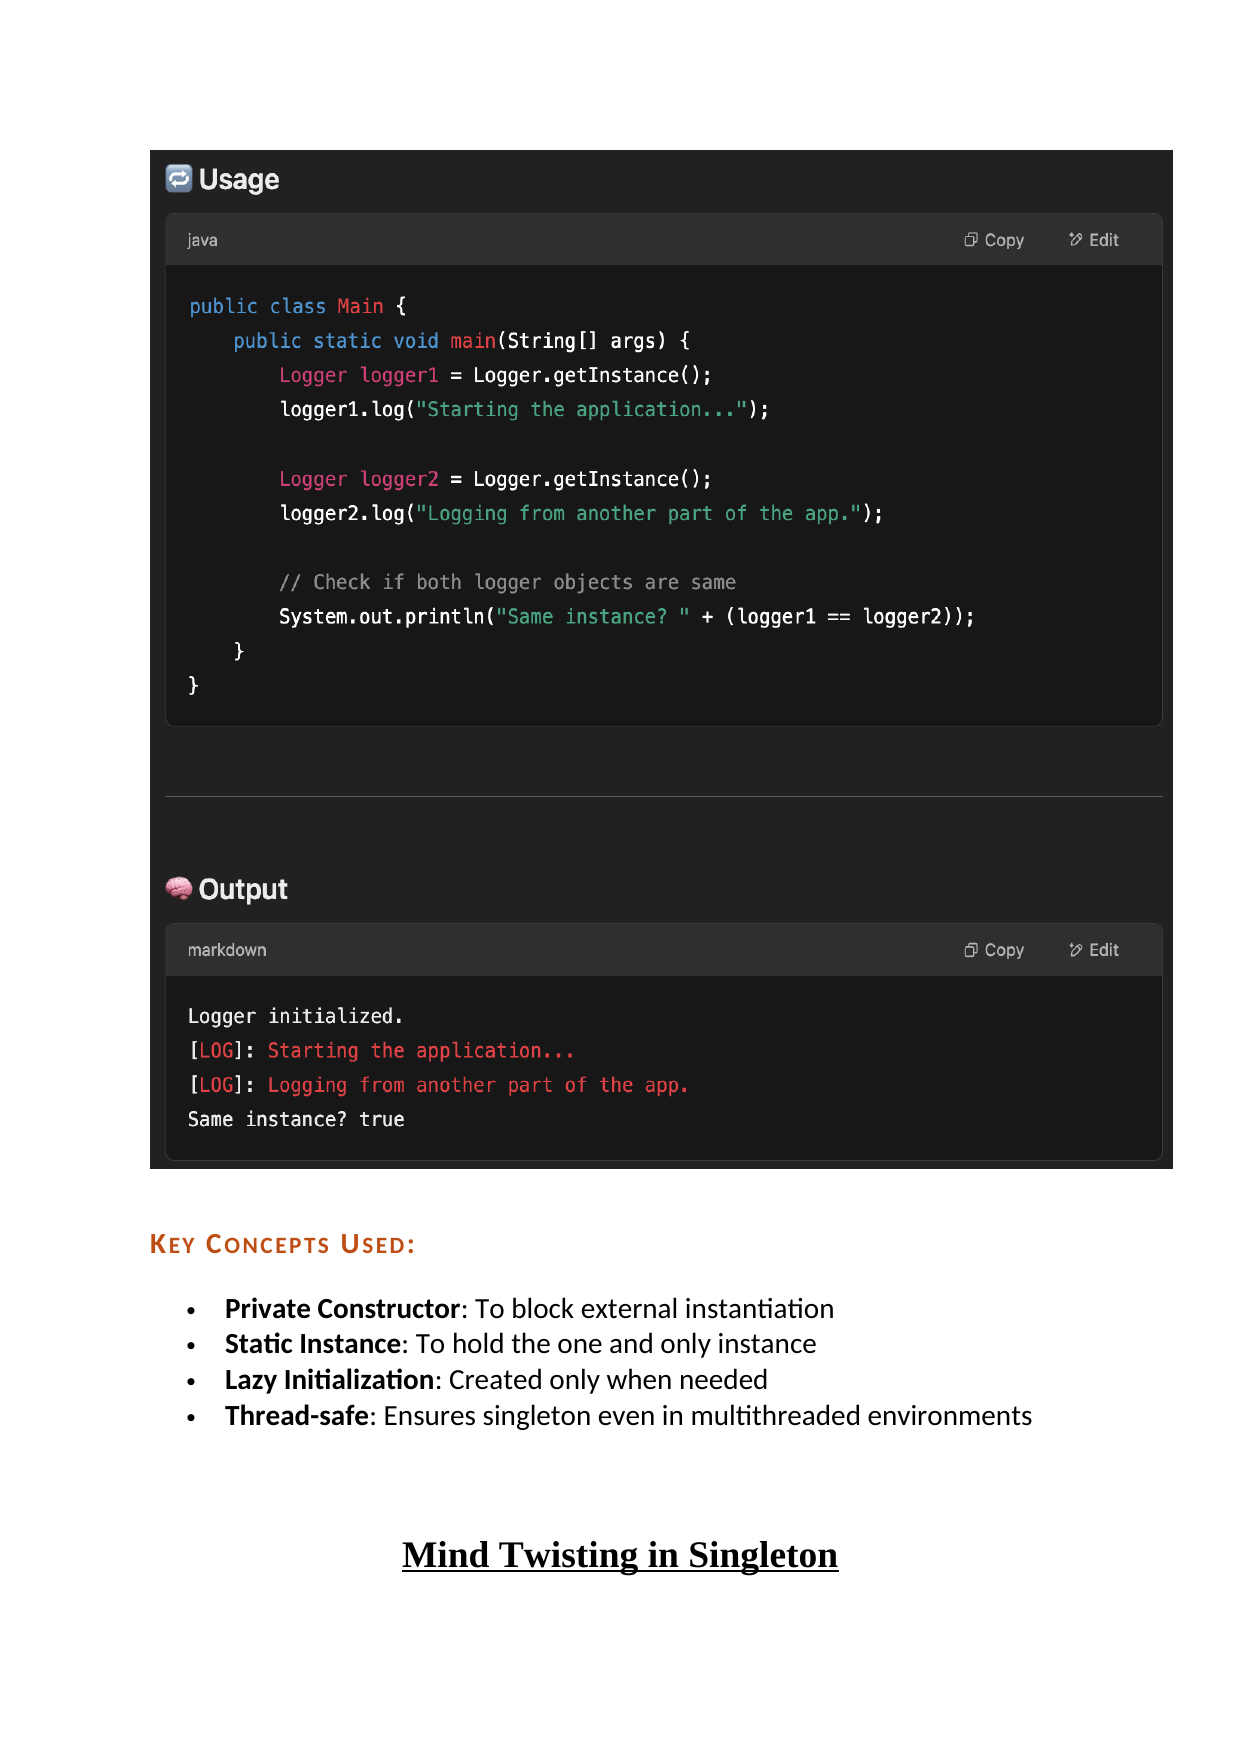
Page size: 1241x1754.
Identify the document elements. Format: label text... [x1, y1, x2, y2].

list Thread-safe: Ensures singleton even in multithreaded environments [187, 1397, 1090, 1432]
list Static Instance: To hold the one and only instance [187, 1326, 1090, 1361]
list Lazy Initialization: Created only when needed [187, 1361, 1090, 1397]
text Mind Twisting in Singleton [150, 1533, 1090, 1576]
subtitle Key Concepts Used: [150, 1225, 1090, 1261]
list Private Constructor: To block external instantiation [187, 1290, 1090, 1326]
picture [150, 150, 1173, 1169]
